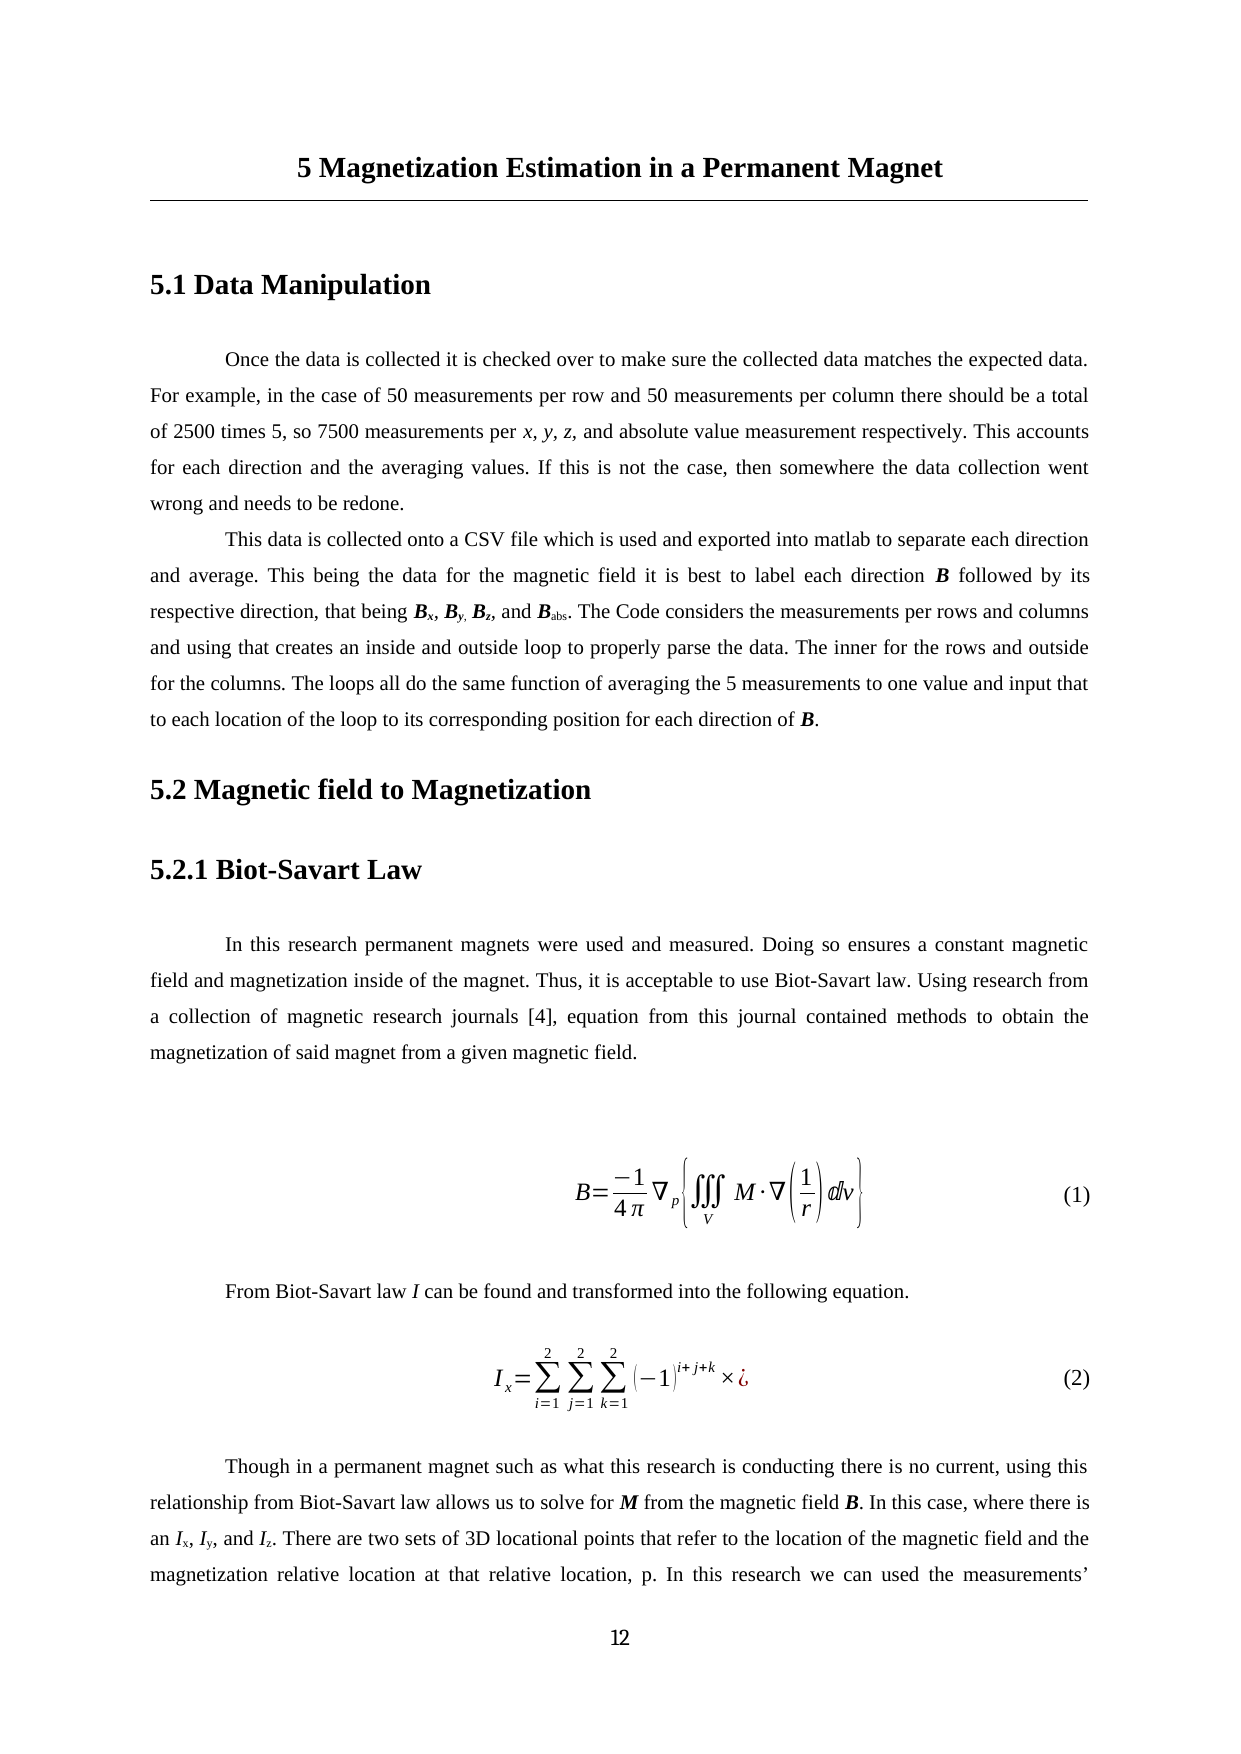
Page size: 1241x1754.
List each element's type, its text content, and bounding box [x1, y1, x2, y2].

text This data is collected onto a CSV file which is used and exported into matlab to separate each direction and average. This being the data for the magnetic field it is best to label each direction B followed by its respective direction, that being Bx, By, Bz, and Babs. The Code considers the measurements per rows and columns and using that creates an inside and outside loop to properly parse the data. The inner for the rows and outside for the columns. The loops all do the same function of averaging the 5 measurements to one value and input that to each location of the loop to its corresponding position for each direction of B. [150, 527, 1090, 731]
text From Biot-Savart law I can be found and transformed into the following equation. [150, 1279, 1090, 1303]
text 5.2 Magnetic field to Magnetization [150, 772, 1090, 806]
text (2) [150, 1344, 1090, 1411]
text (1) [150, 1105, 1090, 1230]
text In this research permanent magnets were used and measured. Doing so ensures a constant magnetic field and magnetization inside of the magnet. Thus, it is acceptable to use Biot-Savart law. Using research from a collection of magnetic research journals [4], equation from this journal contained methods to obtain the magnetization of said magnet from a given magnetic field. [150, 931, 1090, 1064]
text 5 Magnetization Estimation in a Permanent Magnet [150, 150, 1090, 183]
text Once the data is collected it is checked over to make sure the collected data matches the expected data. For example, in the case of 50 measurements per row and 50 measurements per column there should be a total of 2500 times 5, so 7500 measurements per x, y, z, and absolute value measurement respectively. This accounts for each direction and the averaging values. If this is not the case, then somewhere the data collection went wrong and needs to be redone. [150, 347, 1090, 515]
text 5.2.1 Biot-Savart Law [150, 852, 1090, 886]
text 5.1 Data Manipulation [150, 267, 1090, 301]
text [150, 1453, 1090, 1586]
